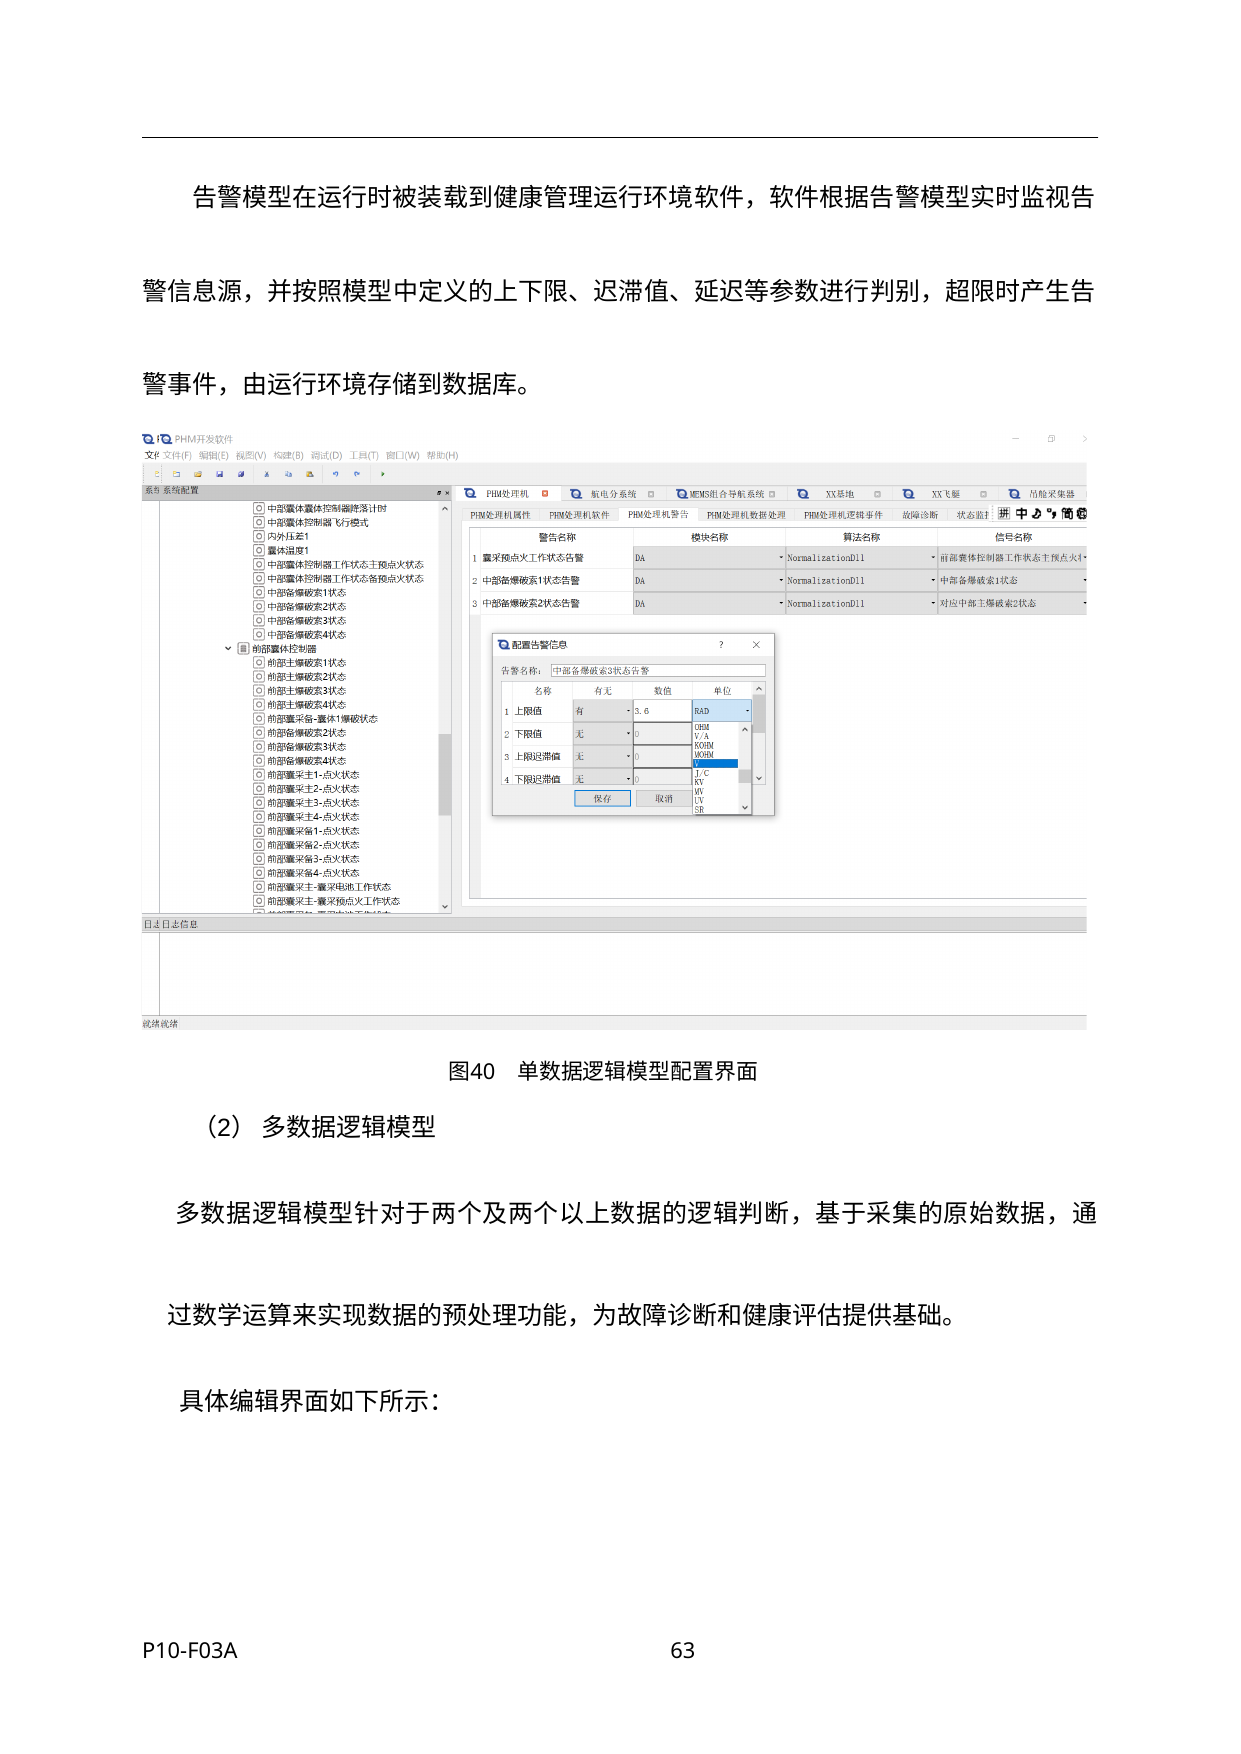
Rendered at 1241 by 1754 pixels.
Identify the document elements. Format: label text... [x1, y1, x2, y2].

text 单数据逻辑模型配置界面 [142, 1053, 1098, 1087]
picture [141, 430, 1087, 1030]
text 告警模型在运行时被装载到健康管理运行环境软件，软件根据告警模型实时监视告警信息源，并按照模型中定义的上下限、迟滞值、延迟等参数进行判别，超限时产生告警事件，由运行环境存储到数据库。 [142, 162, 1098, 417]
text 多数据逻辑模型 [192, 1091, 1098, 1159]
list 具体编辑界面如下所示： [179, 1365, 1098, 1433]
list 多数据逻辑模型针对于两个及两个以上数据的逻辑判断，基于采集的原始数据，通过数学运算来实现数据的预处理功能，为故障诊断和健康评估提供基础。 [167, 1177, 1098, 1347]
